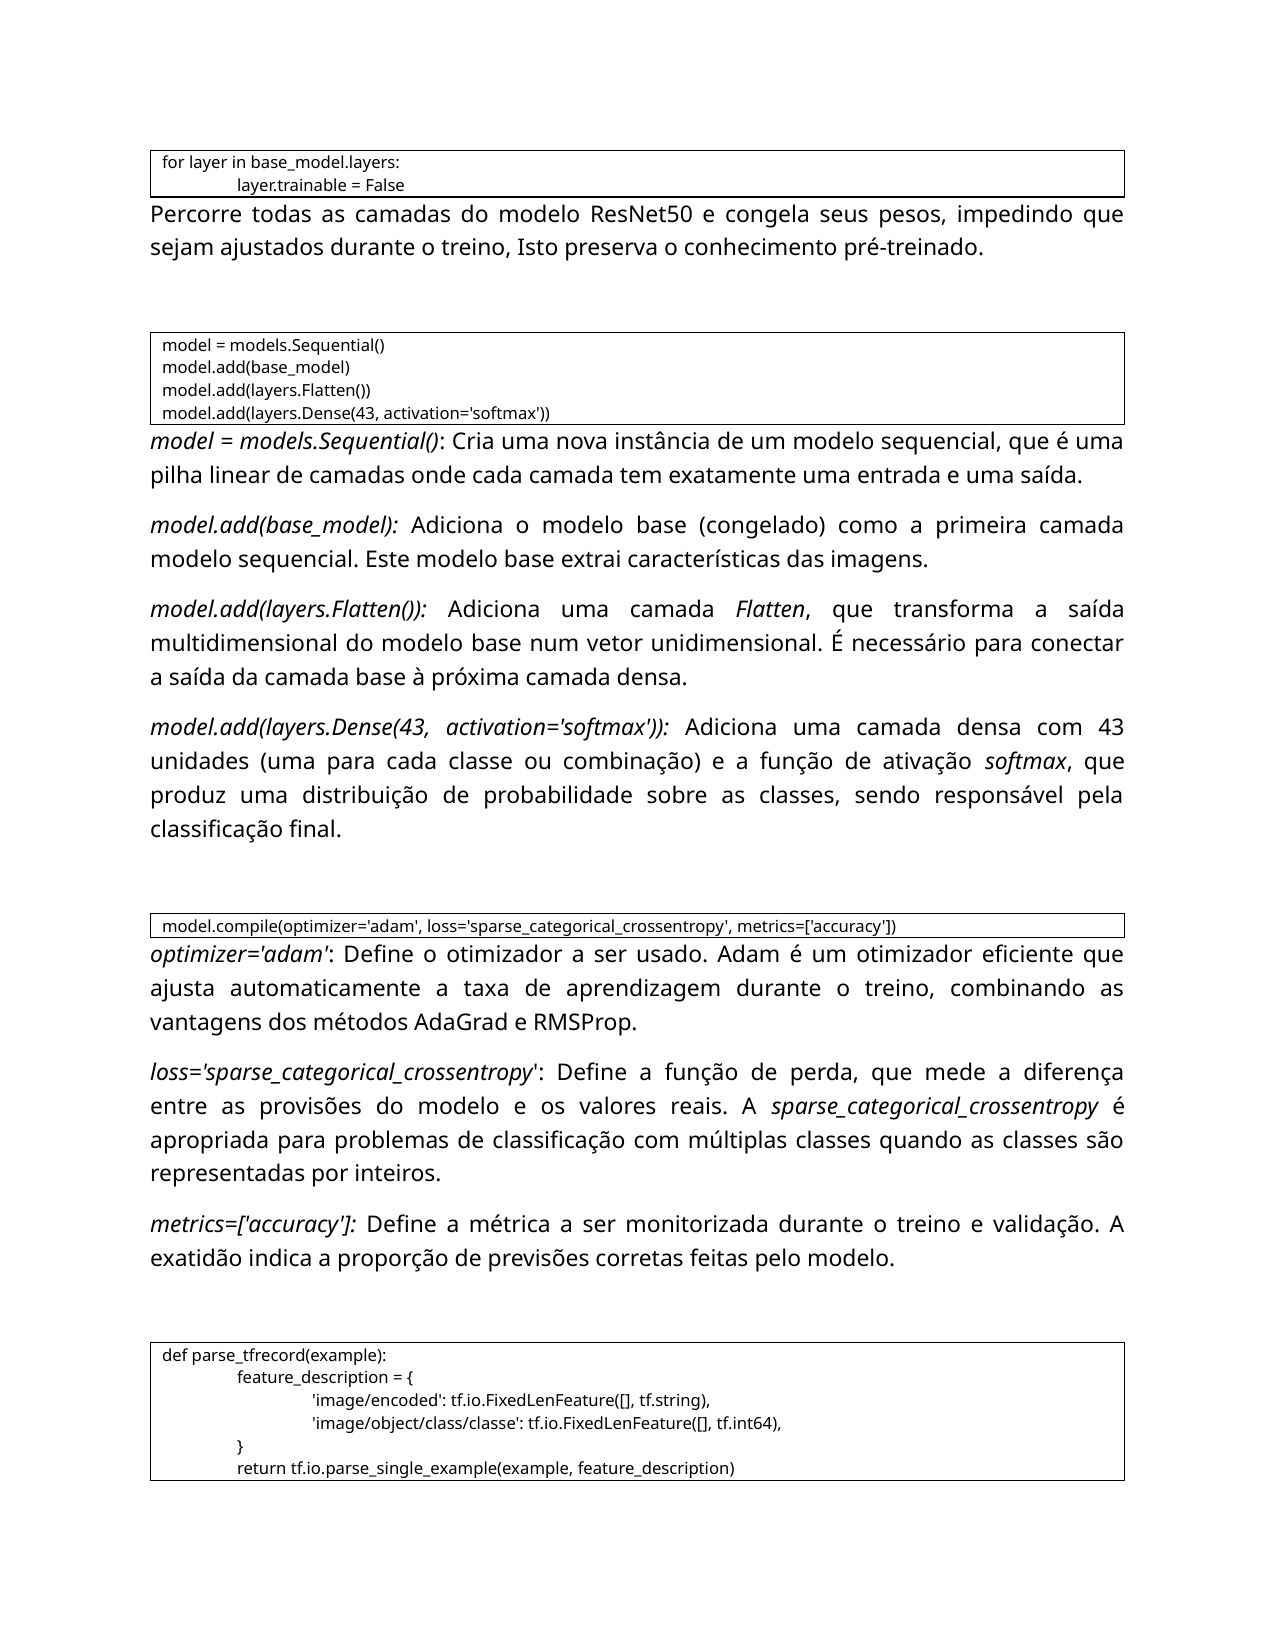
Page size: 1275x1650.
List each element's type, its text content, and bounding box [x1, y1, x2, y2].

text metrics=['accuracy']: Define a métrica a ser monitorizada durante o treino e validação. A exatidão indica a proporção de previsões corretas feitas pelo modelo. [150, 1208, 1125, 1273]
text model = models.Sequential(): Cria uma nova instância de um modelo sequencial, que é uma pilha linear de camadas onde cada camada tem exatamente uma entrada e uma saída. [150, 425, 1125, 490]
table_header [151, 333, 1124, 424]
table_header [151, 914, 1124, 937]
text model.add(base_model): Adiciona o modelo base (congelado) como a primeira camada modelo sequencial. Este modelo base extrai características das imagens. [150, 509, 1125, 574]
text Percorre todas as camadas do modelo ResNet50 e congela seus pesos, impedindo que sejam ajustados durante o treino, Isto preserva o conhecimento pré-treinado. [150, 198, 1125, 262]
text loss='sparse_categorical_crossentropy': Define a função de perda, que mede a diferença entre as provisões do modelo e os valores reais. A sparse_categorical_crossentropy é apropriada para problemas de classificação com múltiplas classes quando as classes são representadas por inteiros. [150, 1056, 1125, 1188]
text model.add(layers.Flatten()): Adiciona uma camada Flatten, que transforma a saída multidimensional do modelo base num vetor unidimensional. É necessário para conectar a saída da camada base à próxima camada densa. [150, 593, 1125, 692]
text optimizer='adam': Define o otimizador a ser usado. Adam é um otimizador eficiente que ajusta automaticamente a taxa de aprendizagem durante o treino, combinando as vantagens dos métodos AdaGrad e RMSProp. [150, 938, 1125, 1037]
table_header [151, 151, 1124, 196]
text model.add(layers.Dense(43, activation='softmax')): Adiciona uma camada densa com 43 unidades (uma para cada classe ou combinação) e a função de ativação softmax, que produz uma distribuição de probabilidade sobre as classes, sendo responsável pela classificação final. [150, 711, 1125, 844]
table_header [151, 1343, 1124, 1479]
